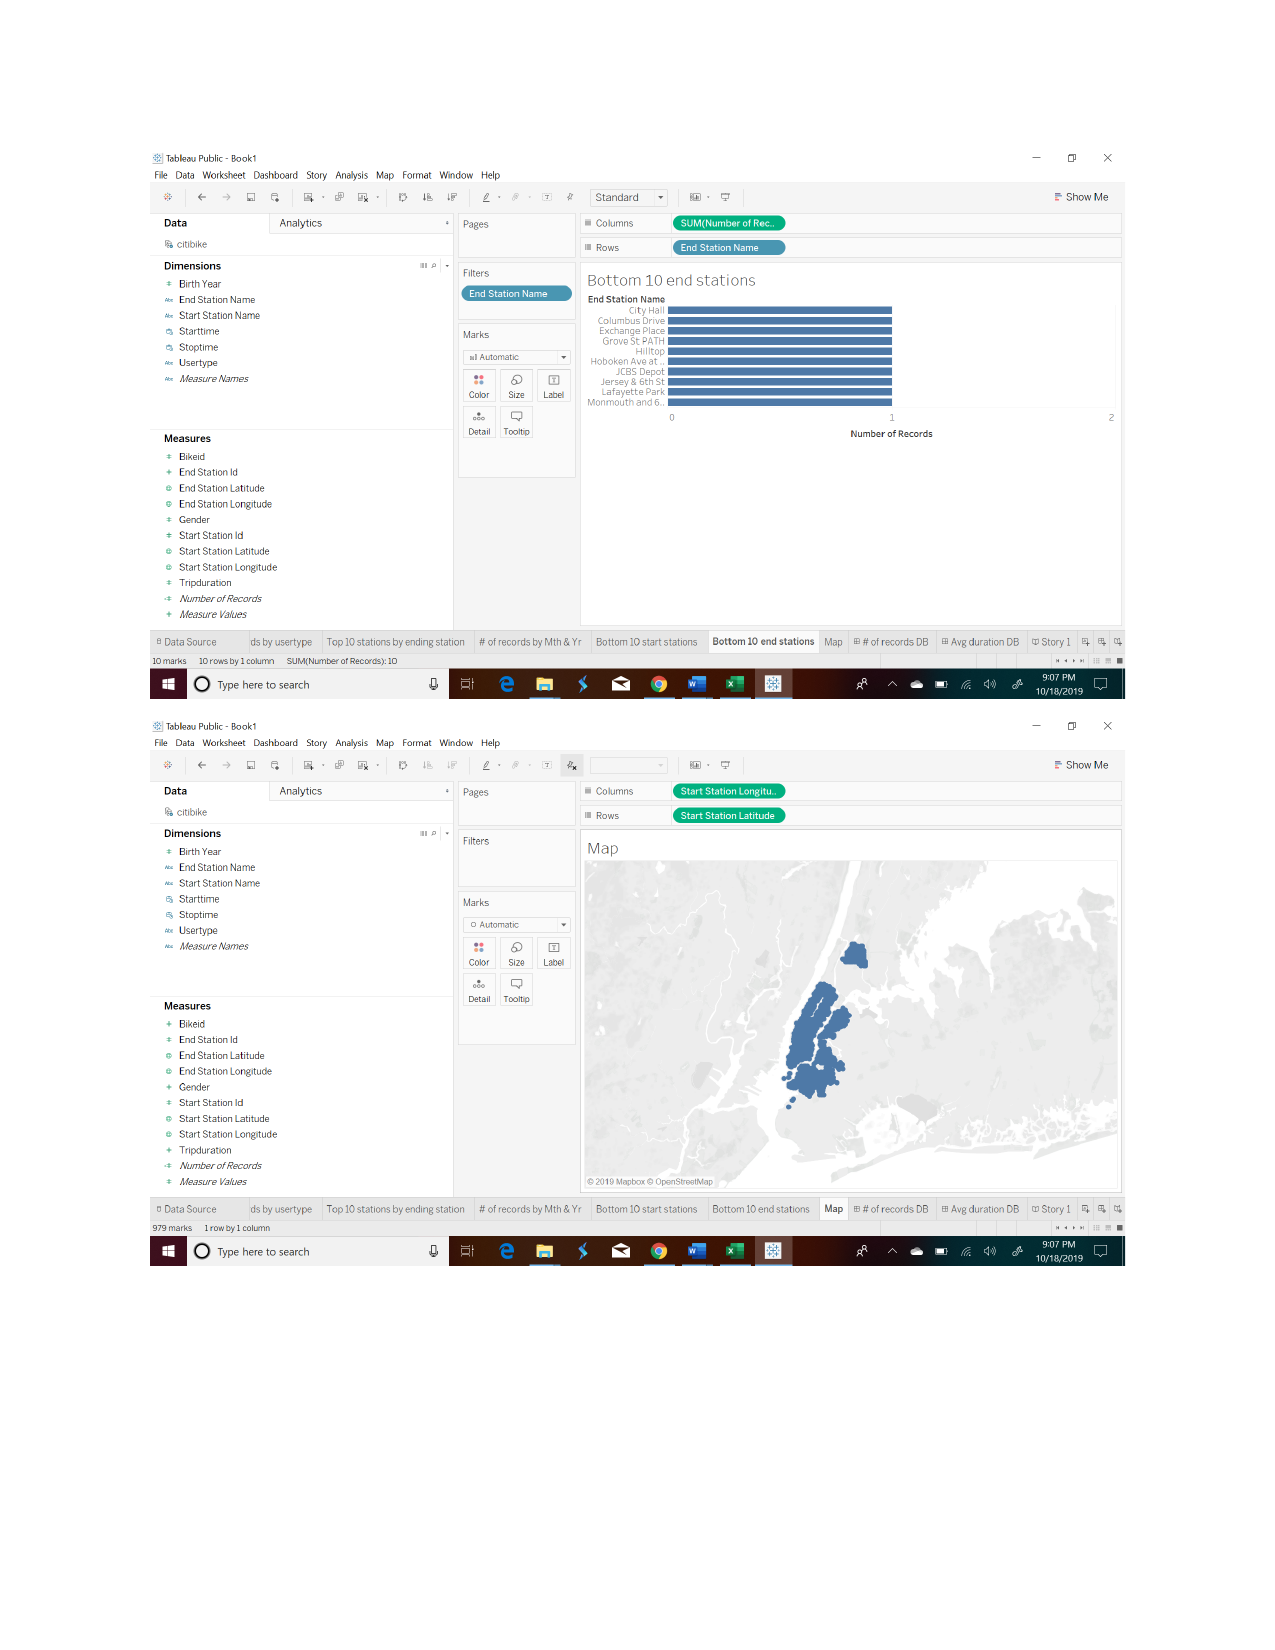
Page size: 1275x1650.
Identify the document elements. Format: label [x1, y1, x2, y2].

picture [150, 150, 1125, 699]
picture [150, 717, 1125, 1266]
